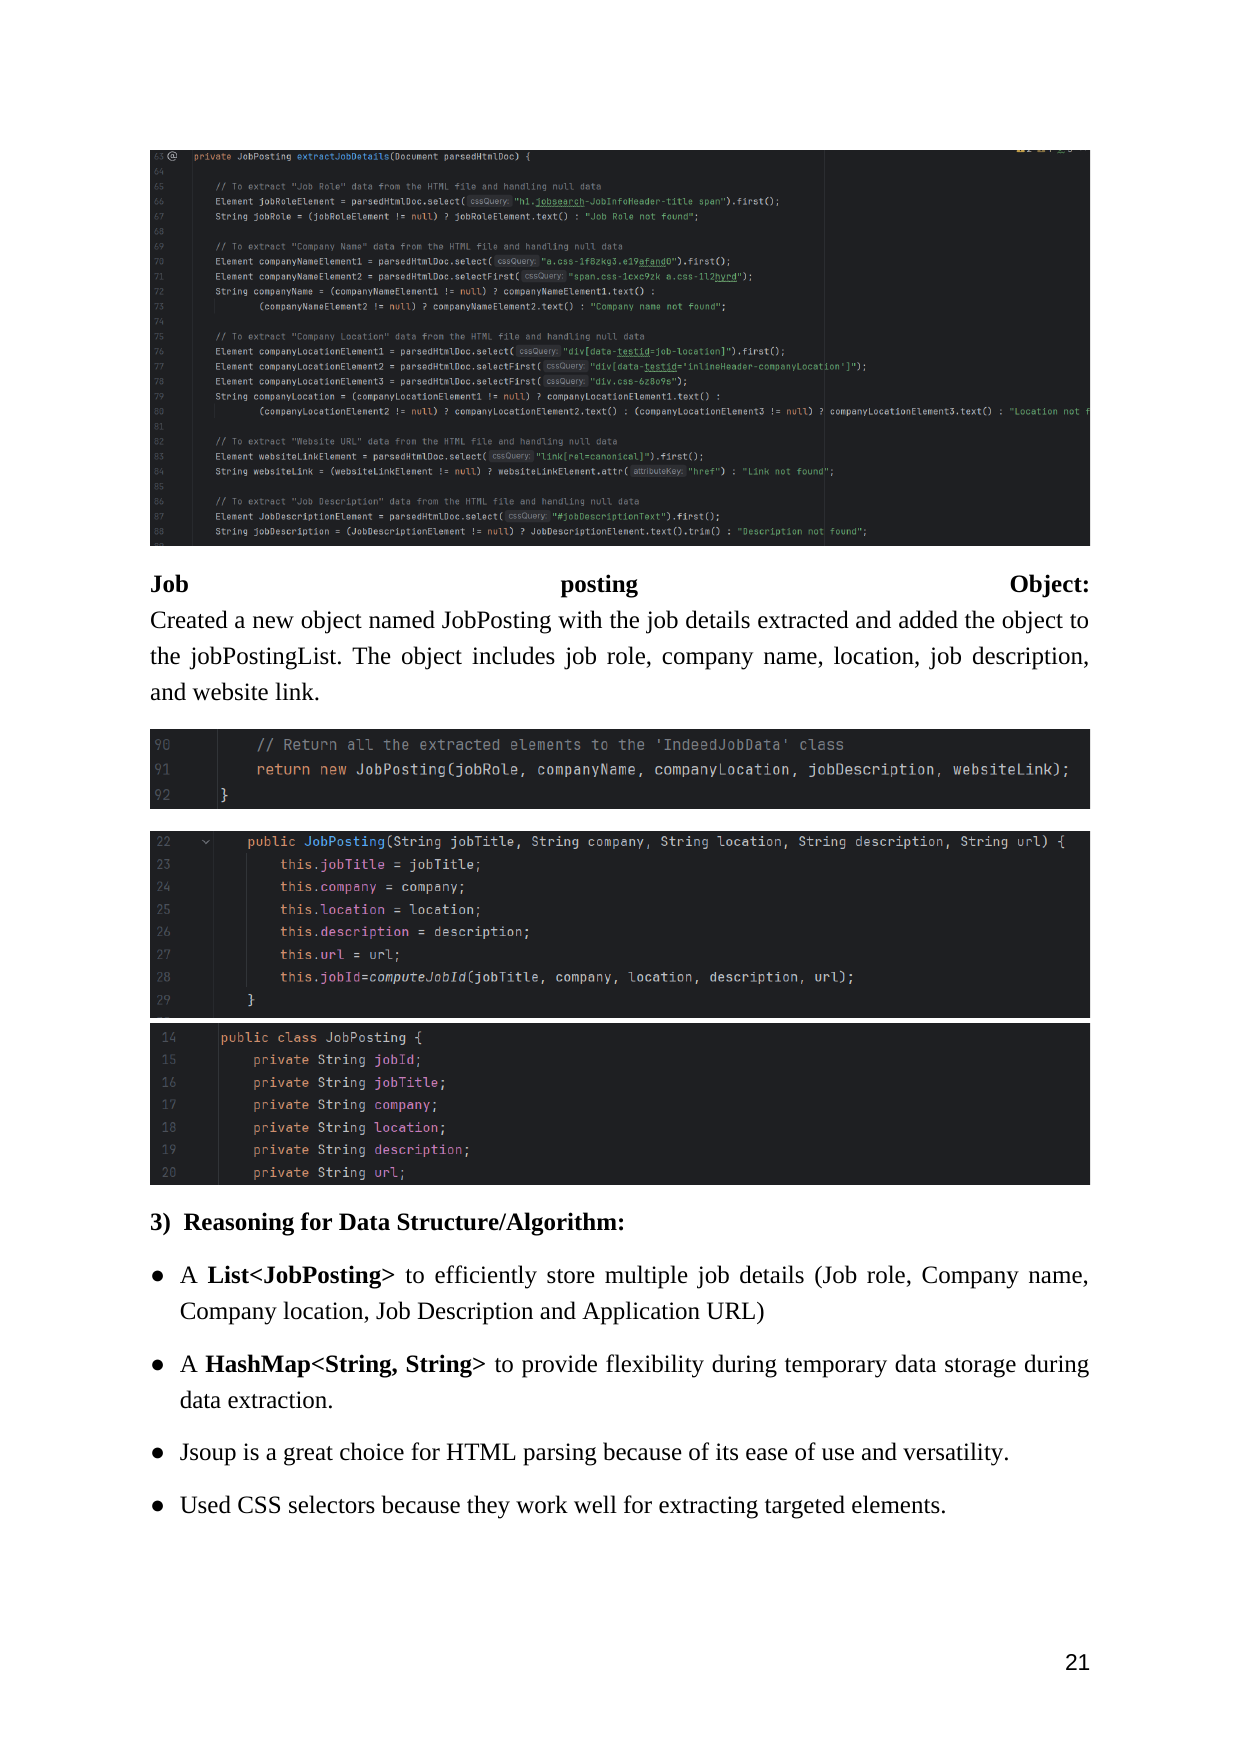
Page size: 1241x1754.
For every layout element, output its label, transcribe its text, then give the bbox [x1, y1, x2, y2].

list Jsoup is a great choice for HTML parsing because of its ease of use and versatility. [150, 1437, 1090, 1466]
picture [150, 831, 1091, 1018]
list A List<JobPosting> to efficiently store multiple job details (Job role, Company name, Company location, Job Description and Application URL) [150, 1260, 1090, 1325]
picture [150, 1023, 1091, 1185]
picture [150, 729, 1091, 809]
text Job posting Object: Created a new object named JobPosting with the job details extracted and added the object to the jobPostingList. The object includes job role, company name, location, job description, and website link. [150, 569, 1090, 706]
list A HashMap<String, String> to provide flexibility during temporary data storage during data extraction. [150, 1349, 1090, 1413]
picture [150, 150, 1091, 546]
text 3) Reasoning for Data Structure/Algorithm: [150, 1207, 1090, 1236]
list Used CSS selectors because they work well for extracting targeted elements. [150, 1490, 1090, 1519]
